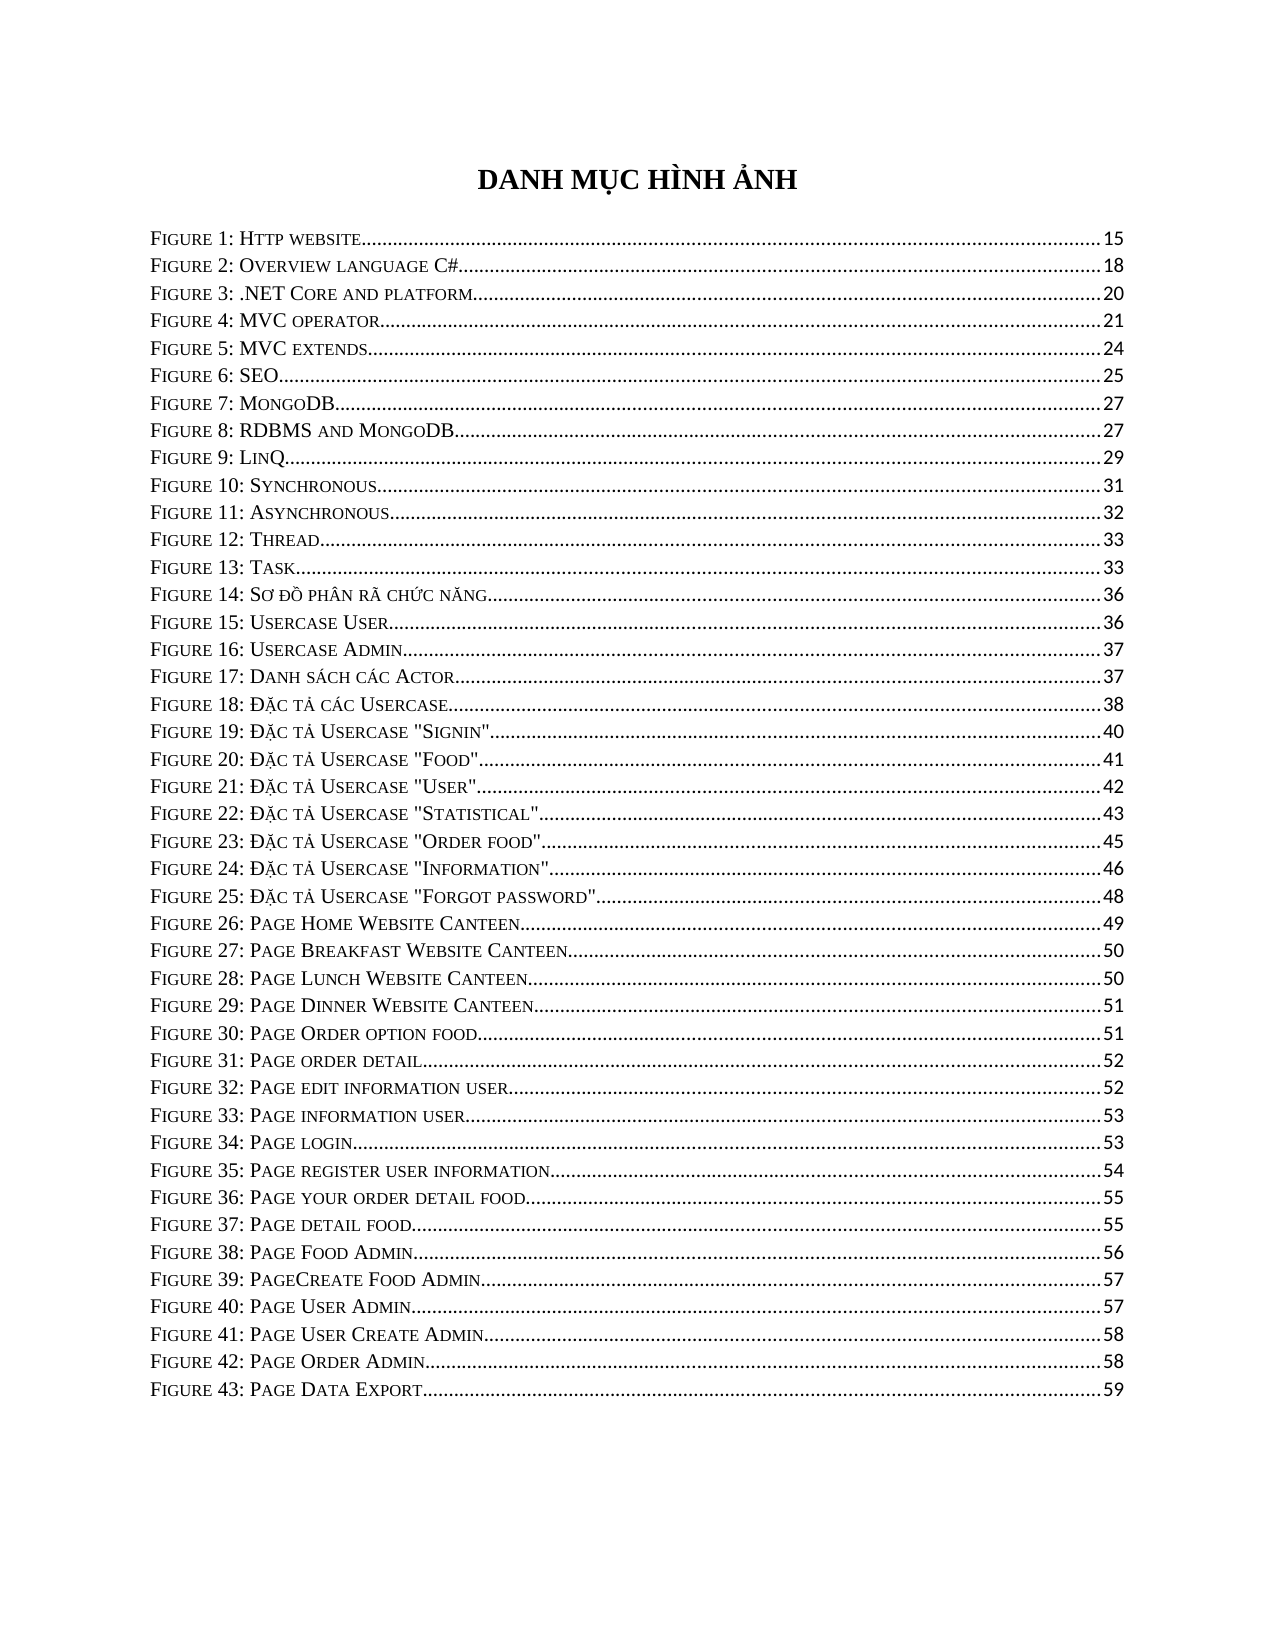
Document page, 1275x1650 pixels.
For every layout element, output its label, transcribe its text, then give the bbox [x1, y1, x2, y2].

text Figure 40: Page User Admin 57 [150, 1294, 1125, 1319]
text Figure 4: MVC operator 21 [150, 307, 1125, 333]
text Figure 14: Sơ đồ phân rã chức năng 36 [150, 581, 1125, 607]
text Figure 25: Đặc tả Usercase "Forgot password" 48 [150, 883, 1125, 908]
text Figure 26: Page Home Website Canteen 49 [150, 910, 1125, 936]
text Figure 2: Overview language C# 18 [150, 253, 1125, 278]
text Figure 1: Http website 15 [150, 225, 1125, 251]
text Figure 18: Đặc tả các Usercase 38 [150, 691, 1125, 716]
text Figure 31: Page order detail 52 [150, 1047, 1125, 1073]
text Figure 13: Task 33 [150, 554, 1125, 579]
text Figure 29: Page Dinner Website Canteen 51 [150, 992, 1125, 1018]
text Figure 3: .NET Core and platform 20 [150, 280, 1125, 306]
text Figure 12: Thread 33 [150, 527, 1125, 552]
text Figure 10: Synchronous 31 [150, 472, 1125, 497]
text Figure 22: Đặc tả Usercase "Statistical" 43 [150, 801, 1125, 826]
text Figure 7: MongoDB 27 [150, 390, 1125, 415]
text Figure 8: RDBMS and MongoDB 27 [150, 417, 1125, 442]
text DANH MỤC HÌNH ẢNH [150, 162, 1125, 196]
text Figure 35: Page register user information 54 [150, 1157, 1125, 1182]
text Figure 15: Usercase User 36 [150, 609, 1125, 634]
text Figure 39: PageCreate Food Admin 57 [150, 1266, 1125, 1292]
text Figure 20: Đặc tả Usercase "Food" 41 [150, 746, 1125, 771]
text Figure 5: MVC extends 24 [150, 335, 1125, 360]
text Figure 16: Usercase Admin 37 [150, 636, 1125, 662]
text Figure 21: Đặc tả Usercase "User" 42 [150, 773, 1125, 799]
text Figure 30: Page Order option food 51 [150, 1020, 1125, 1045]
text Figure 6: SEO 25 [150, 362, 1125, 388]
text Figure 9: LinQ 29 [150, 444, 1125, 470]
text Figure 38: Page Food Admin 56 [150, 1239, 1125, 1264]
text Figure 34: Page login 53 [150, 1129, 1125, 1155]
text Figure 19: Đặc tả Usercase "Signin" 40 [150, 718, 1125, 744]
text Figure 11: Asynchronous 32 [150, 499, 1125, 525]
text Figure 23: Đặc tả Usercase "Order food" 45 [150, 828, 1125, 853]
text Figure 36: Page your order detail food 55 [150, 1184, 1125, 1209]
text Figure 41: Page User Create Admin 58 [150, 1321, 1125, 1347]
text Figure 24: Đặc tả Usercase "Information" 46 [150, 855, 1125, 881]
text Figure 28: Page Lunch Website Canteen 50 [150, 965, 1125, 990]
text Figure 33: Page information user 53 [150, 1102, 1125, 1127]
text Figure 37: Page detail food 55 [150, 1212, 1125, 1237]
text Figure 42: Page Order Admin 58 [150, 1348, 1125, 1374]
text Figure 43: Page Data Export 59 [150, 1376, 1125, 1401]
text Figure 27: Page Breakfast Website Canteen 50 [150, 938, 1125, 963]
text Figure 17: Danh sách các Actor 37 [150, 664, 1125, 689]
text Figure 32: Page edit information user 52 [150, 1074, 1125, 1100]
